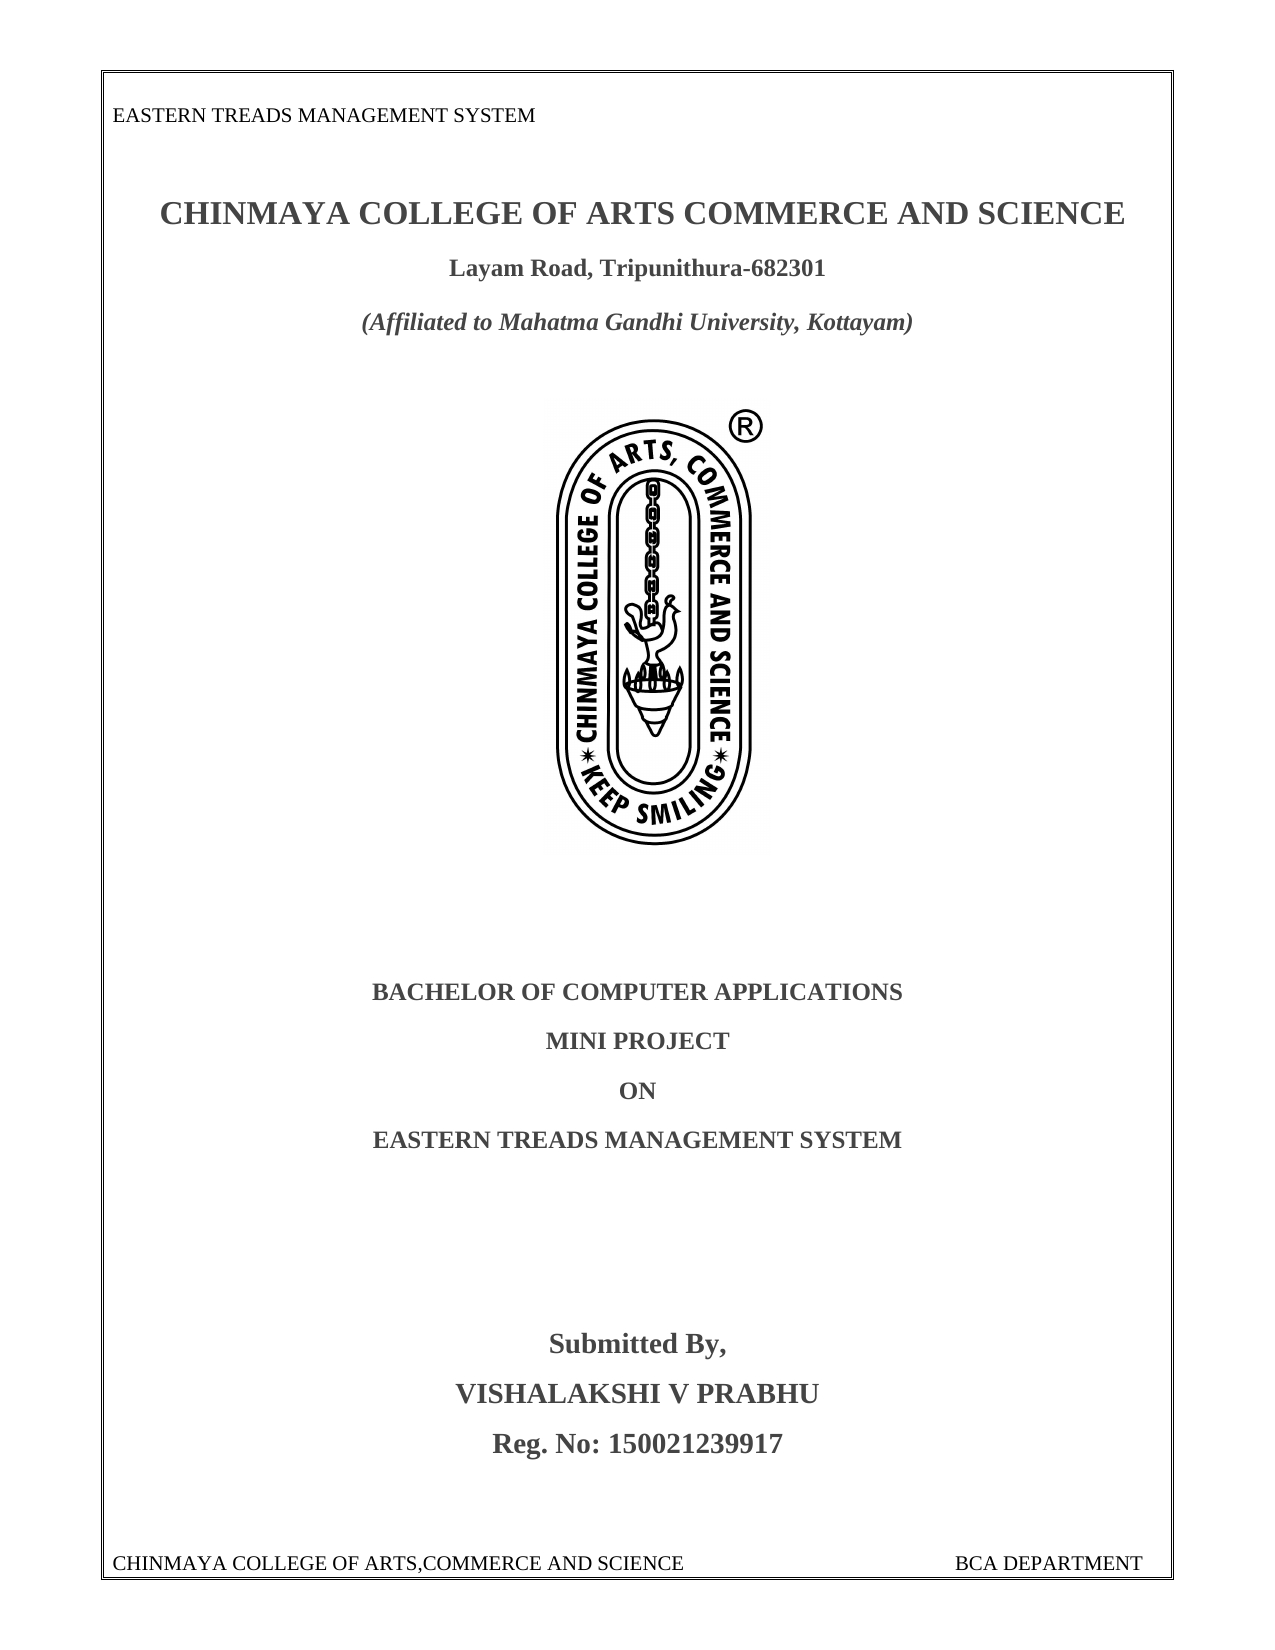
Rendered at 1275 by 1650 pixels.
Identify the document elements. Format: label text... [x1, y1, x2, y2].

text (Affiliated to Mahatma Gandhi University, Kottayam) [112, 307, 1162, 336]
text BACHELOR OF COMPUTER APPLICATIONS [112, 977, 1162, 1006]
text VISHALAKSHI V PRABHU [112, 1376, 1162, 1410]
text Layam Road, Tripunithura-682301 [112, 253, 1162, 282]
text CHINMAYA COLLEGE OF ARTS COMMERCE AND SCIENCE [112, 193, 1162, 231]
text Submitted By, [112, 1326, 1162, 1359]
picture [542, 398, 772, 855]
text Reg. No: 150021239917 [112, 1427, 1162, 1460]
text MINI PROJECT [112, 1026, 1162, 1055]
text ON [112, 1076, 1162, 1105]
text EASTERN TREADS MANAGEMENT SYSTEM [112, 1126, 1162, 1154]
